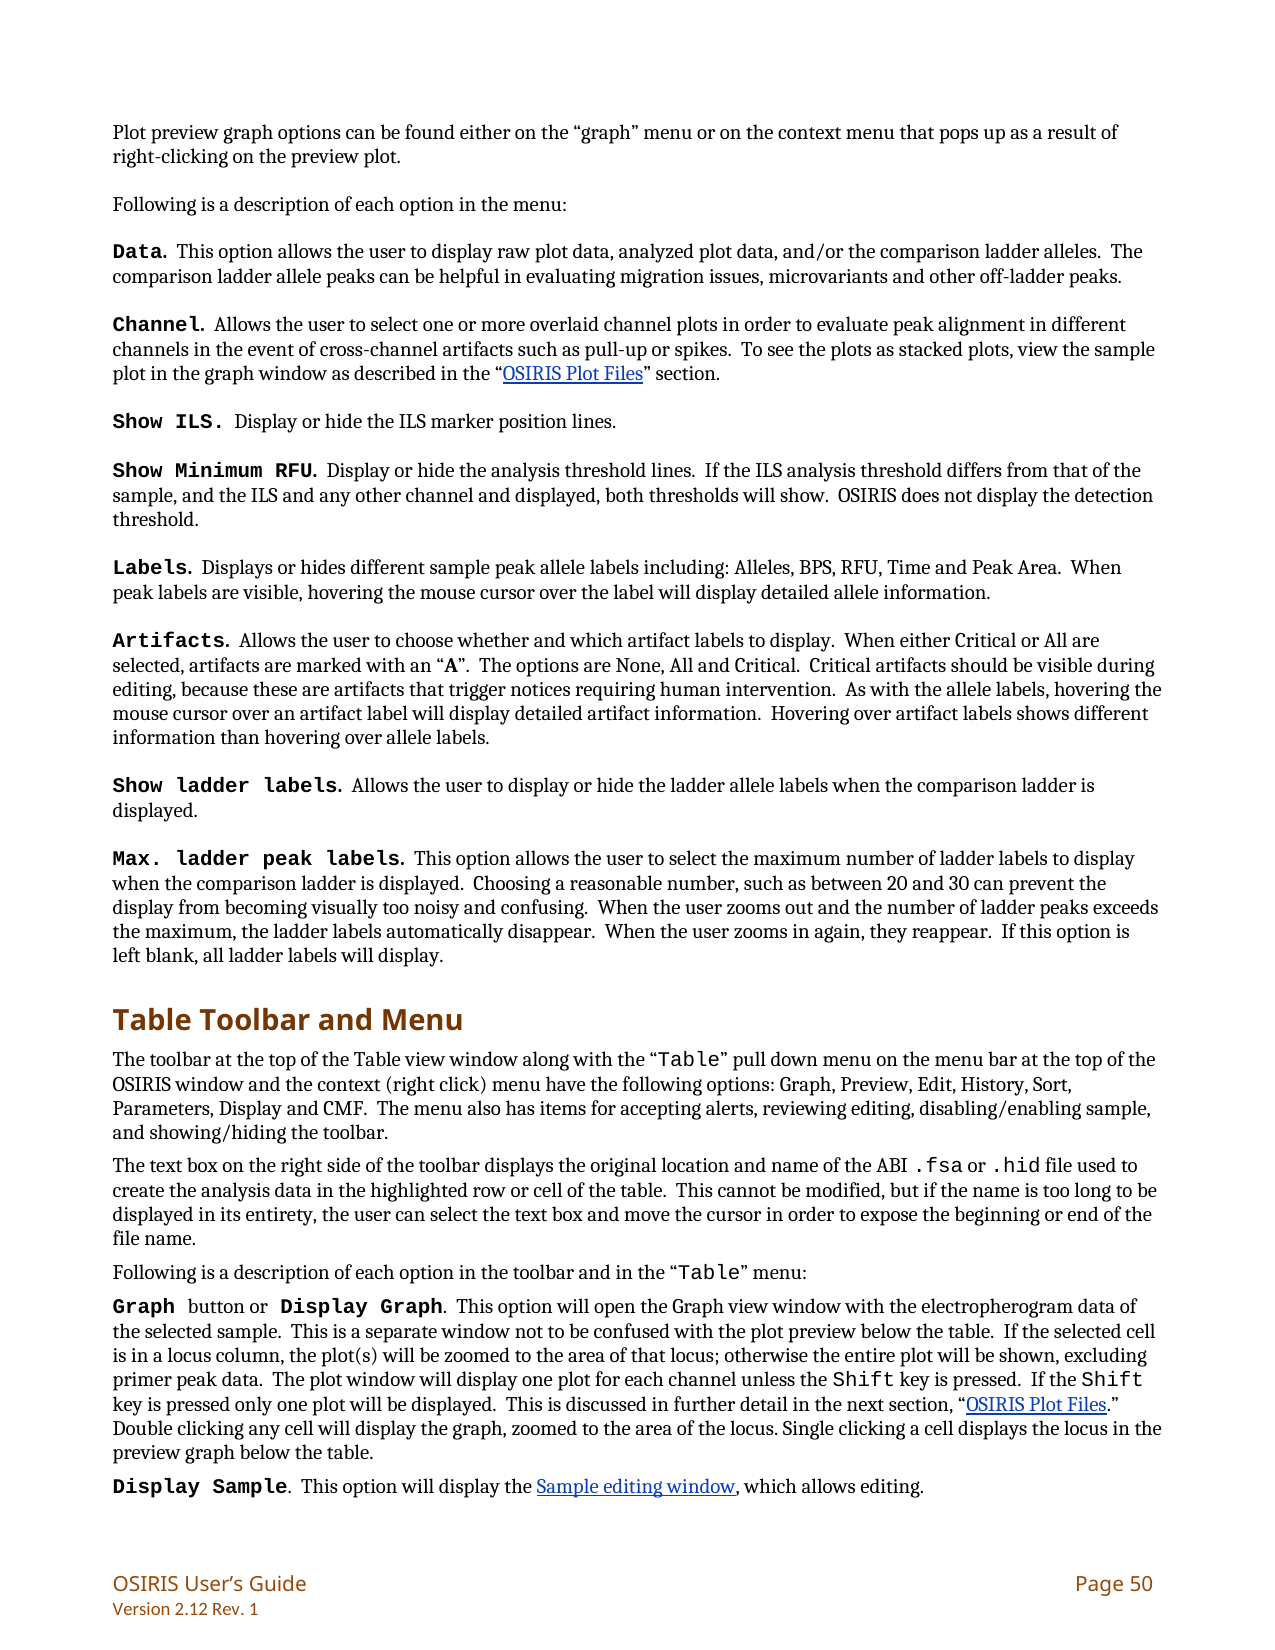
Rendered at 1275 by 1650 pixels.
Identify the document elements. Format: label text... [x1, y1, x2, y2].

text Show ILS. Display or hide the ILS marker position lines. [112, 410, 1162, 435]
text Max. ladder peak labels. This option allows the user to select the maximum number of ladder labels to display when the comparison ladder is displayed. Choosing a reasonable number, such as between 20 and 30 can prevent the display from becoming visually too noisy and confusing. When the user zooms out and the number of ladder peaks exceeds the maximum, the ladder labels automatically disappear. When the user zooms in again, they reappear. If this option is left blank, all ladder labels will display. [112, 846, 1162, 967]
text Plot preview graph options can be found either on the “graph” menu or on the context menu that pops up as a result of right-clicking on the preview plot. [112, 120, 1162, 168]
text Data. This option allows the user to display raw plot data, analyzed plot data, and/or the comparison ladder alleles. The comparison ladder allele peaks can be helpful in evaluating migration issues, microvariants and other off-ladder peaks. [112, 240, 1162, 289]
subtitle Table Toolbar and Menu [112, 999, 1162, 1039]
text The text box on the right side of the toolbar displays the original location and name of the ABI .fsa or .hid file used to create the analysis data in the highlighted row or cell of the table. This cannot be modified, but if the name is too long to be displayed in its entirety, the user can select the text box and move the cursor in order to expose the beginning or end of the file name. [112, 1154, 1162, 1251]
text The toolbar at the top of the Table view window along with the “Table” pull down menu on the menu bar at the top of the OSIRIS window and the context (right click) menu have the following options: Graph, Preview, Edit, History, Sort, Parameters, Display and CMF. The menu also has items for accepting alerts, reviewing editing, disabling/enabling sample, and showing/hiding the toolbar. [112, 1048, 1162, 1144]
text Artifacts. Allows the user to choose whether and which artifact labels to display. When either Critical or All are selected, artifacts are marked with an “A”. The options are None, All and Critical. Critical artifacts should be visible during editing, because these are artifacts that trigger notices requiring human intervention. As with the allele labels, hovering the mouse cursor over an artifact label will display detailed artifact information. Hovering over artifact labels shows different information than hovering over allele labels. [112, 629, 1162, 749]
text Show ladder labels. Allows the user to display or hide the ladder allele labels when the comparison ladder is displayed. [112, 773, 1162, 822]
text Channel. Allows the user to select one or more overlaid channel plots in order to evaluate peak alignment in different channels in the event of cross-channel artifacts such as pull-up or spikes. To see the plots as stacked plots, view the sample plot in the graph window as described in the “OSIRIS Plot Files” section. [112, 313, 1162, 386]
text Labels. Displays or hides different sample peak allele labels including: Alleles, BPS, RFU, Time and Peak Area. When peak labels are visible, hovering the mouse cursor over the label will display detailed allele information. [112, 556, 1162, 605]
text Graph button or Display Graph. This option will open the Graph view window with the electropherogram data of the selected sample. This is a separate window not to be confused with the plot preview below the table. If the selected cell is in a locus column, the plot(s) will be zoomed to the area of that locus; otherwise the entire plot will be shown, excluding primer peak data. The plot window will display one plot for each channel unless the Shift key is pressed. If the Shift key is pressed only one plot will be displayed. This is discussed in further detail in the next section, “OSIRIS Plot Files.” Double clicking any cell will display the graph, zoomed to the area of the locus. Single clicking a cell displays the locus in the preview graph below the table. [112, 1295, 1162, 1465]
text Show Minimum RFU. Display or hide the analysis threshold lines. If the ILS analysis threshold differs from that of the sample, and the ILS and any other channel and displayed, both thresholds will show. OSIRIS does not display the detection threshold. [112, 459, 1162, 532]
text Display Sample. This option will display the Sample editing window, which allows editing. [112, 1474, 1162, 1499]
text Following is a description of each option in the toolbar and in the “Table” menu: [112, 1261, 1162, 1286]
text Following is a description of each option in the menu: [112, 192, 1162, 216]
